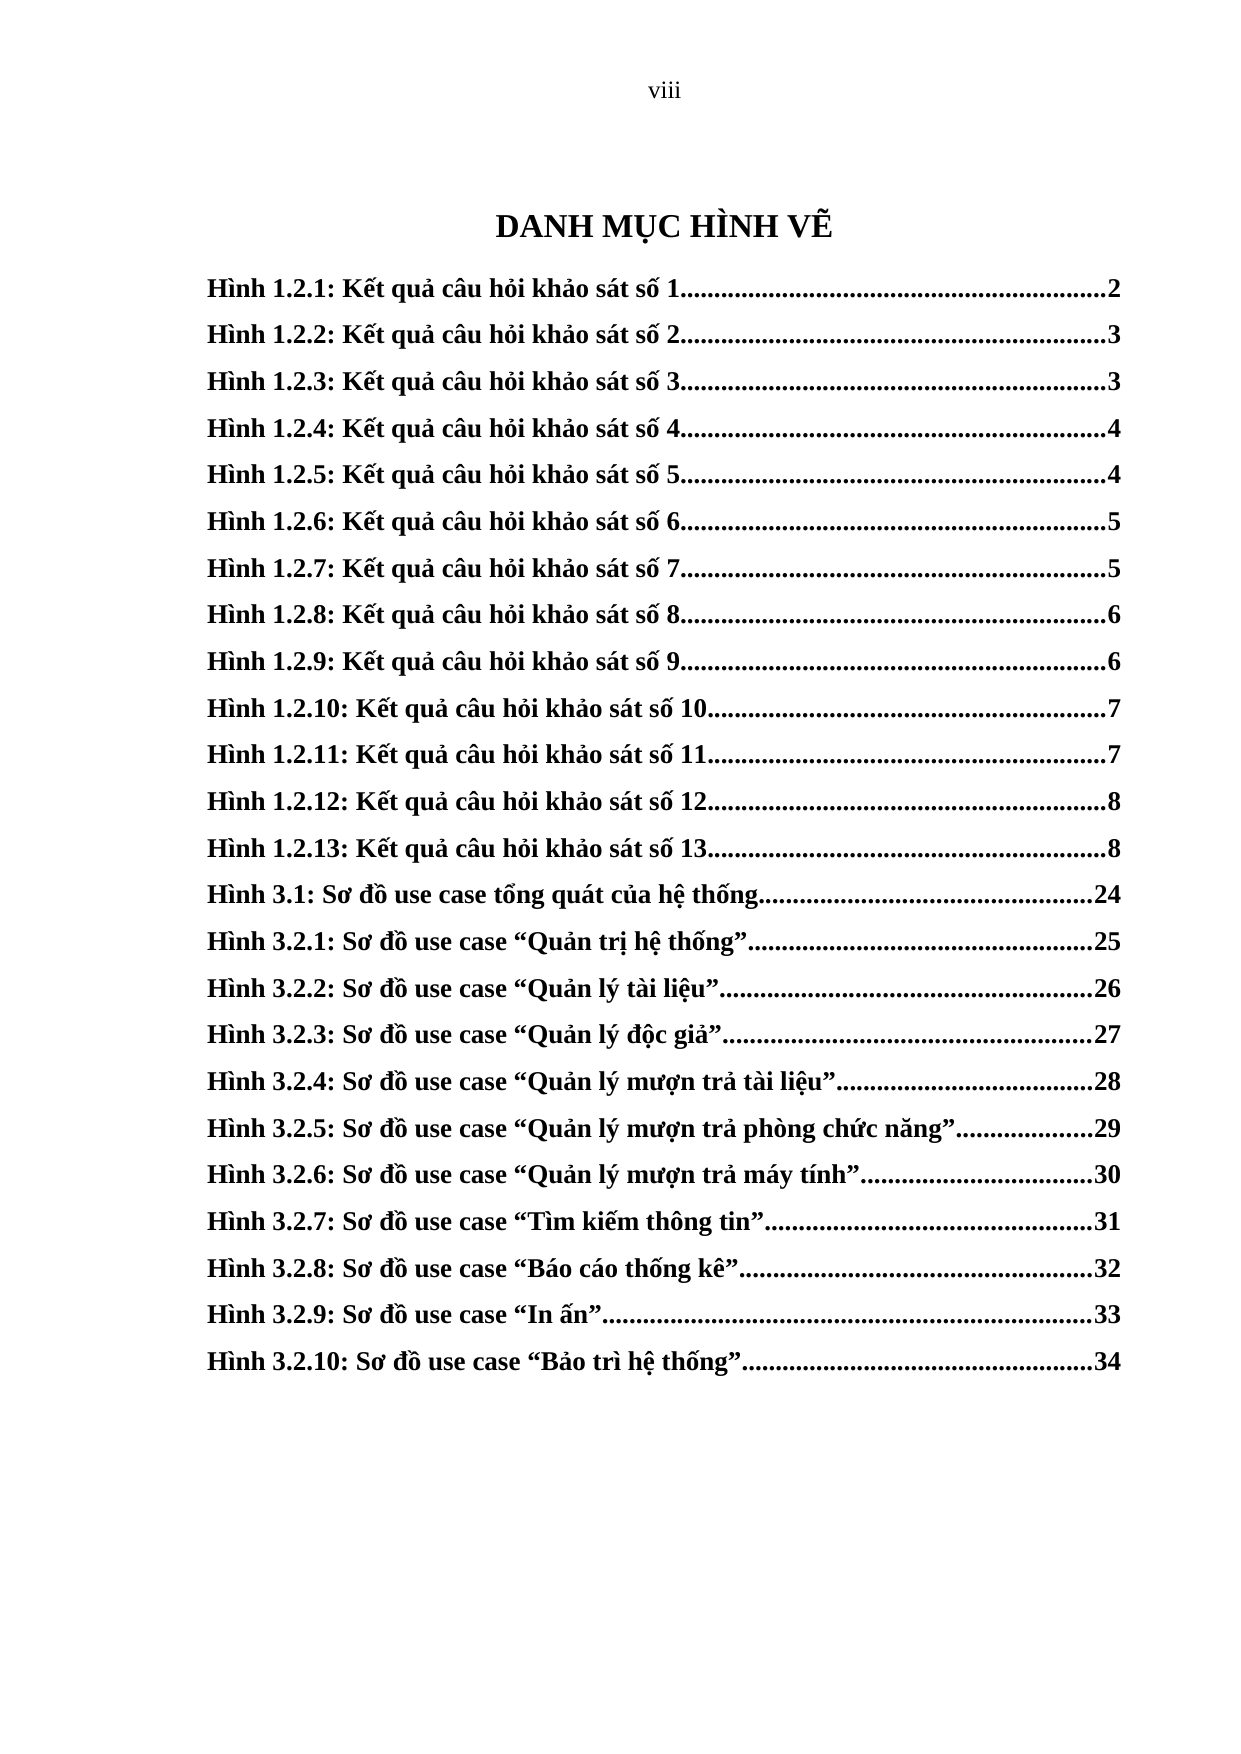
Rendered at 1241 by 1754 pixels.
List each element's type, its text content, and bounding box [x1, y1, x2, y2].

text Hình 1.2.2: Kết quả câu hỏi khảo sát số 2 3 [207, 318, 1122, 349]
text Hình 1.2.8: Kết quả câu hỏi khảo sát số 8 6 [207, 598, 1122, 629]
text Hình 1.2.1: Kết quả câu hỏi khảo sát số 1 2 [207, 272, 1122, 303]
text Hình 3.2.3: Sơ đồ use case “Quản lý độc giả” 27 [207, 1018, 1122, 1049]
text Hình 1.2.11: Kết quả câu hỏi khảo sát số 11 7 [207, 738, 1122, 769]
text Hình 1.2.13: Kết quả câu hỏi khảo sát số 13 8 [207, 832, 1122, 863]
text Hình 3.2.5: Sơ đồ use case “Quản lý mượn trả phòng chức năng” 29 [207, 1112, 1122, 1143]
text Hình 1.2.3: Kết quả câu hỏi khảo sát số 3 3 [207, 365, 1122, 396]
text Hình 3.2.2: Sơ đồ use case “Quản lý tài liệu” 26 [207, 972, 1122, 1003]
text Hình 1.2.9: Kết quả câu hỏi khảo sát số 9 6 [207, 645, 1122, 676]
text Hình 3.2.9: Sơ đồ use case “In ấn” 33 [207, 1298, 1122, 1329]
text Hình 3.2.4: Sơ đồ use case “Quản lý mượn trả tài liệu” 28 [207, 1065, 1122, 1096]
text Hình 3.2.7: Sơ đồ use case “Tìm kiếm thông tin” 31 [207, 1205, 1122, 1236]
text Hình 3.2.8: Sơ đồ use case “Báo cáo thống kê” 32 [207, 1252, 1122, 1283]
text DANH MỤC HÌNH VẼ [207, 207, 1122, 245]
text Hình 3.2.10: Sơ đồ use case “Bảo trì hệ thống” 34 [207, 1345, 1122, 1376]
text Hình 1.2.5: Kết quả câu hỏi khảo sát số 5 4 [207, 458, 1122, 489]
text Hình 1.2.4: Kết quả câu hỏi khảo sát số 4 4 [207, 412, 1122, 443]
text Hình 1.2.12: Kết quả câu hỏi khảo sát số 12 8 [207, 785, 1122, 816]
text Hình 3.1: Sơ đồ use case tổng quát của hệ thống 24 [207, 878, 1122, 909]
text Hình 1.2.6: Kết quả câu hỏi khảo sát số 6 5 [207, 505, 1122, 536]
text Hình 3.2.6: Sơ đồ use case “Quản lý mượn trả máy tính” 30 [207, 1158, 1122, 1189]
text Hình 1.2.10: Kết quả câu hỏi khảo sát số 10 7 [207, 692, 1122, 723]
text Hình 3.2.1: Sơ đồ use case “Quản trị hệ thống” 25 [207, 925, 1122, 956]
text Hình 1.2.7: Kết quả câu hỏi khảo sát số 7 5 [207, 552, 1122, 583]
